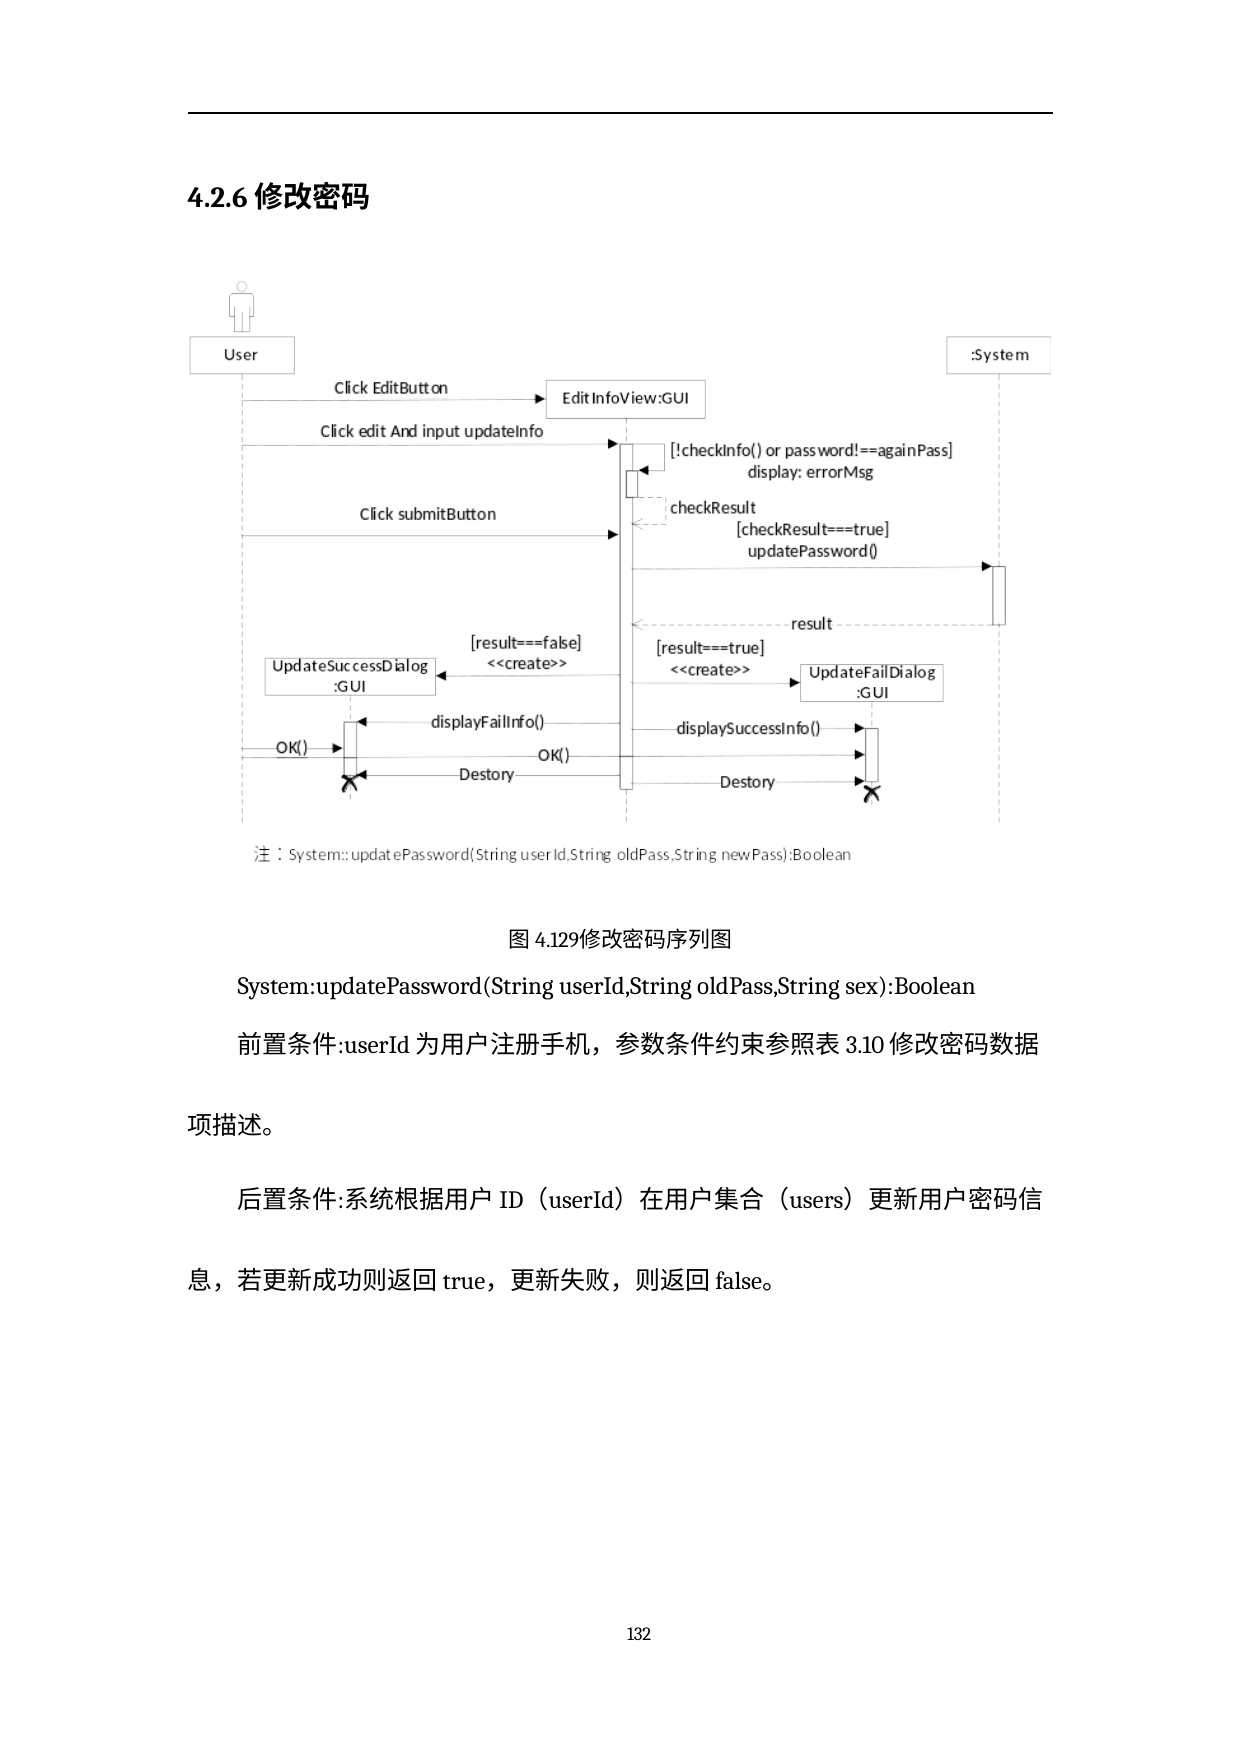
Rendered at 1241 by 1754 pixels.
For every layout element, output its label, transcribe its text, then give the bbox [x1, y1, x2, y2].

subtitle 修改密码 [187, 162, 1053, 227]
text 后置条件:系统根据用户ID（userId）在用户集合（users）更新用户密码信息，若更新成功则返回true，更新失败，则返回false。 [187, 1165, 1053, 1311]
text System:updatePassword(String userId,String oldPass,String sex):Boolean [187, 970, 1053, 1003]
